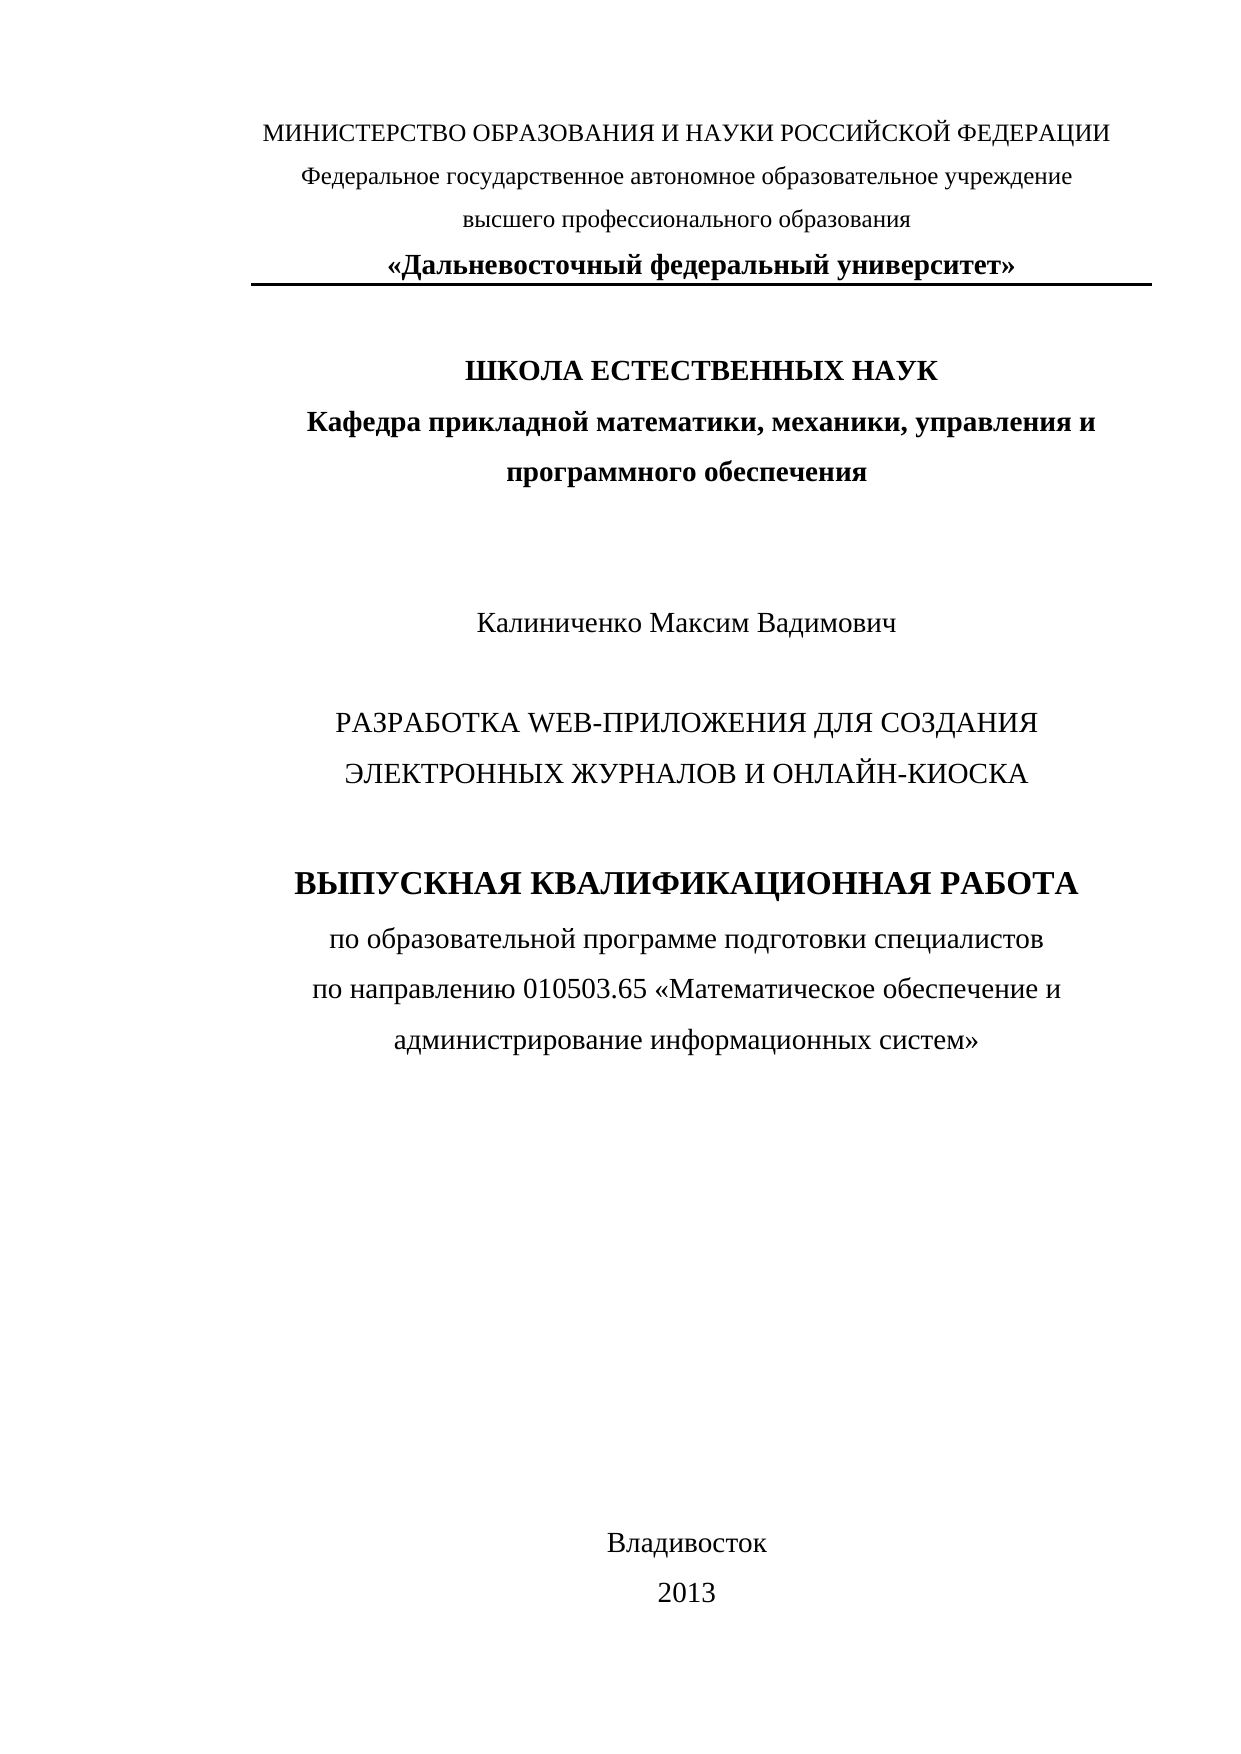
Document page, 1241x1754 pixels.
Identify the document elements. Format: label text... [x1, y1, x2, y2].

text 2013 [222, 1575, 1152, 1609]
text ВЫПУСКНАЯ КВАЛИФИКАЦИОННАЯ РАБОТА [222, 864, 1152, 902]
text РАЗРАБОТКА WEB-ПРИЛОЖЕНИЯ ДЛЯ СОЗДАНИЯ ЭЛЕКТРОННЫХ ЖУРНАЛОВ И ОНЛАЙН-КИОСКА [222, 706, 1152, 789]
text по направлению 010503.65 «Математическое обеспечение и администрирование информационных систем» [222, 971, 1152, 1055]
text ШКОЛА ЕСТЕСТВЕННЫХ НАУК [222, 353, 1152, 387]
text МИНИСТЕРСТВО ОБРАЗОВАНИЯ И НАУКИ РОССИЙСКОЙ ФЕДЕРАЦИИ [222, 118, 1152, 147]
text высшего профессионального образования [222, 204, 1152, 233]
text «Дальневосточный федеральный университет» [251, 247, 1152, 283]
text Кафедра прикладной математики, механики, управления и программного обеспечения [222, 404, 1152, 487]
text Калиниченко Максим Вадимович [222, 605, 1152, 638]
text Владивосток [222, 1525, 1152, 1558]
text по образовательной программе подготовки специалистов [222, 921, 1152, 955]
text Федеральное государственное автономное образовательное учреждение [222, 161, 1152, 190]
